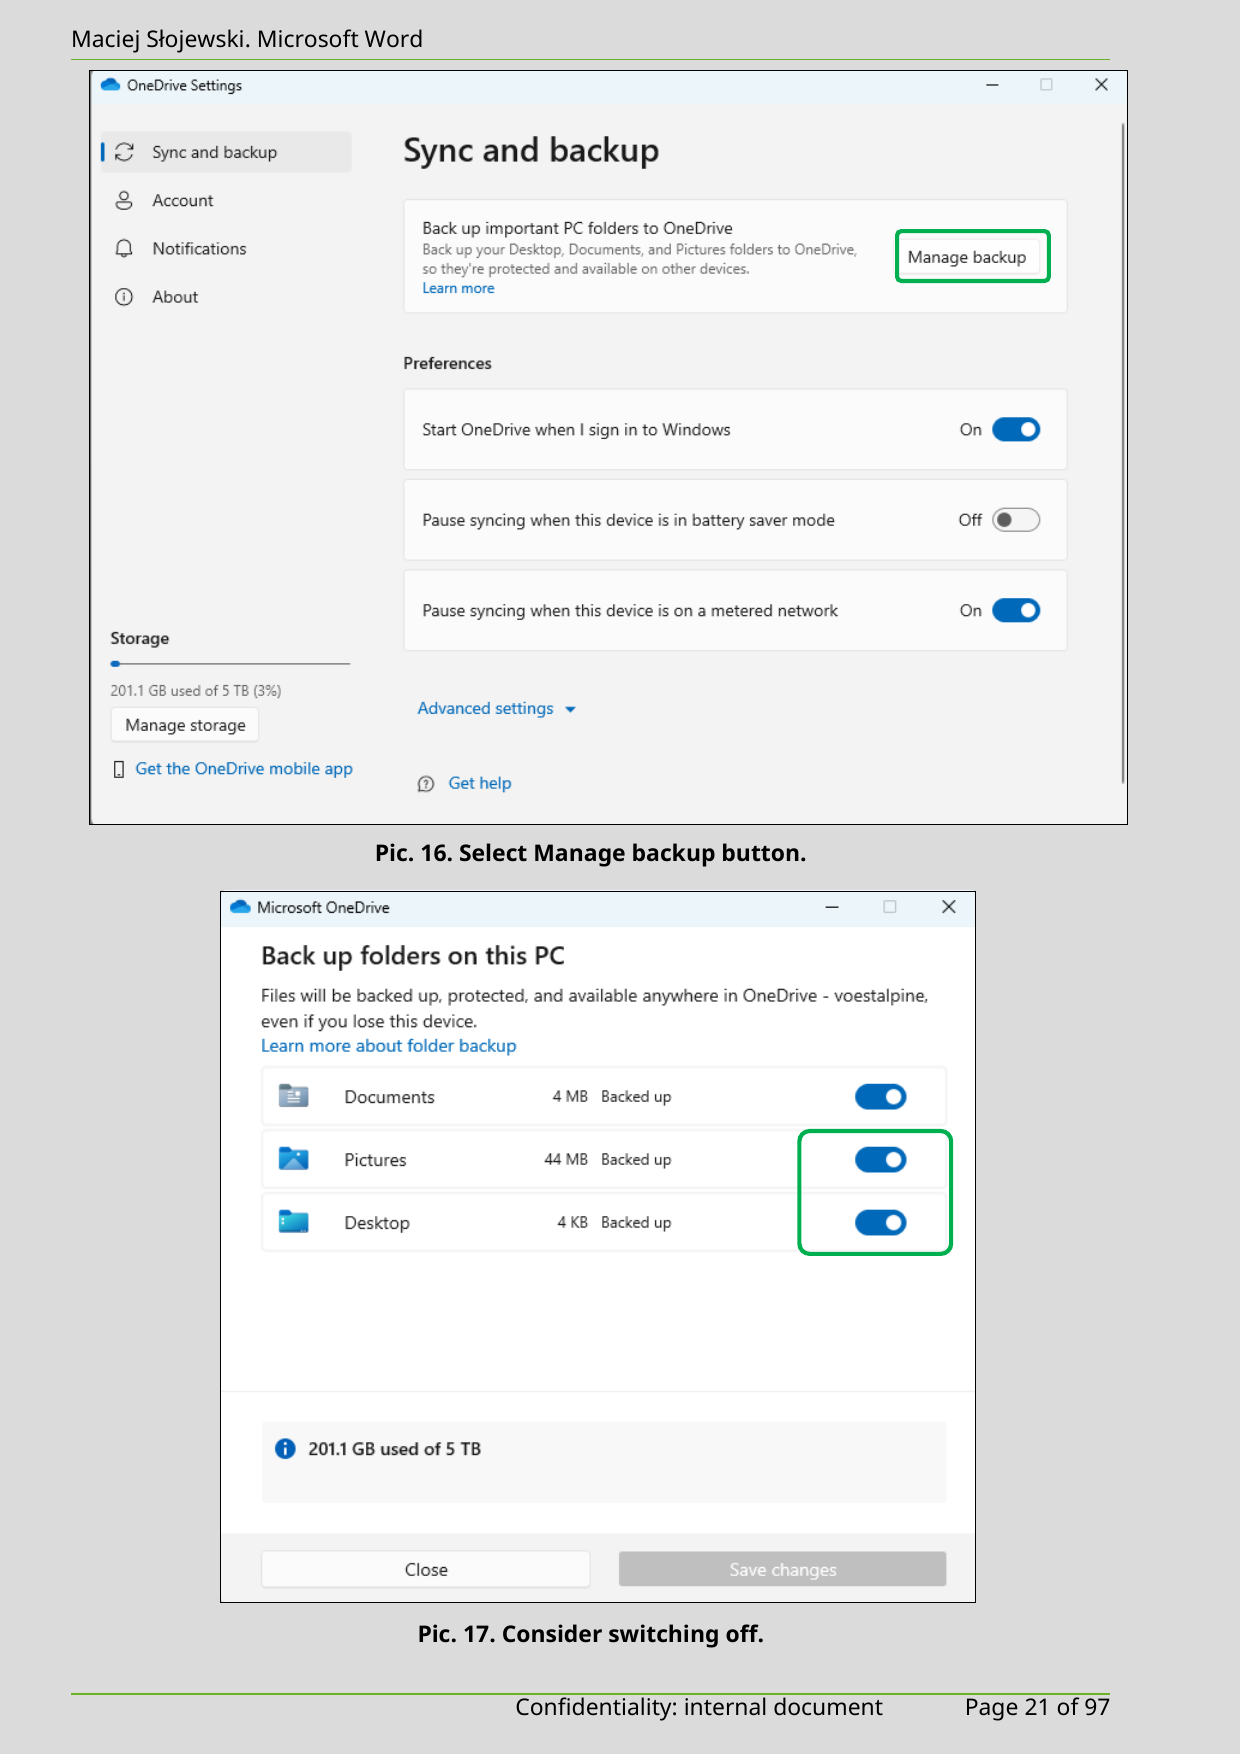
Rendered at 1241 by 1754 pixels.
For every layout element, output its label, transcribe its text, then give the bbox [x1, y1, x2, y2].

text Pic. 16. Select Manage backup button. [source: herein] [71, 843, 1110, 866]
picture [221, 892, 975, 1602]
text Pic. 17. Consider switching off. [source: herein] [71, 1624, 1110, 1647]
picture [90, 71, 1127, 824]
